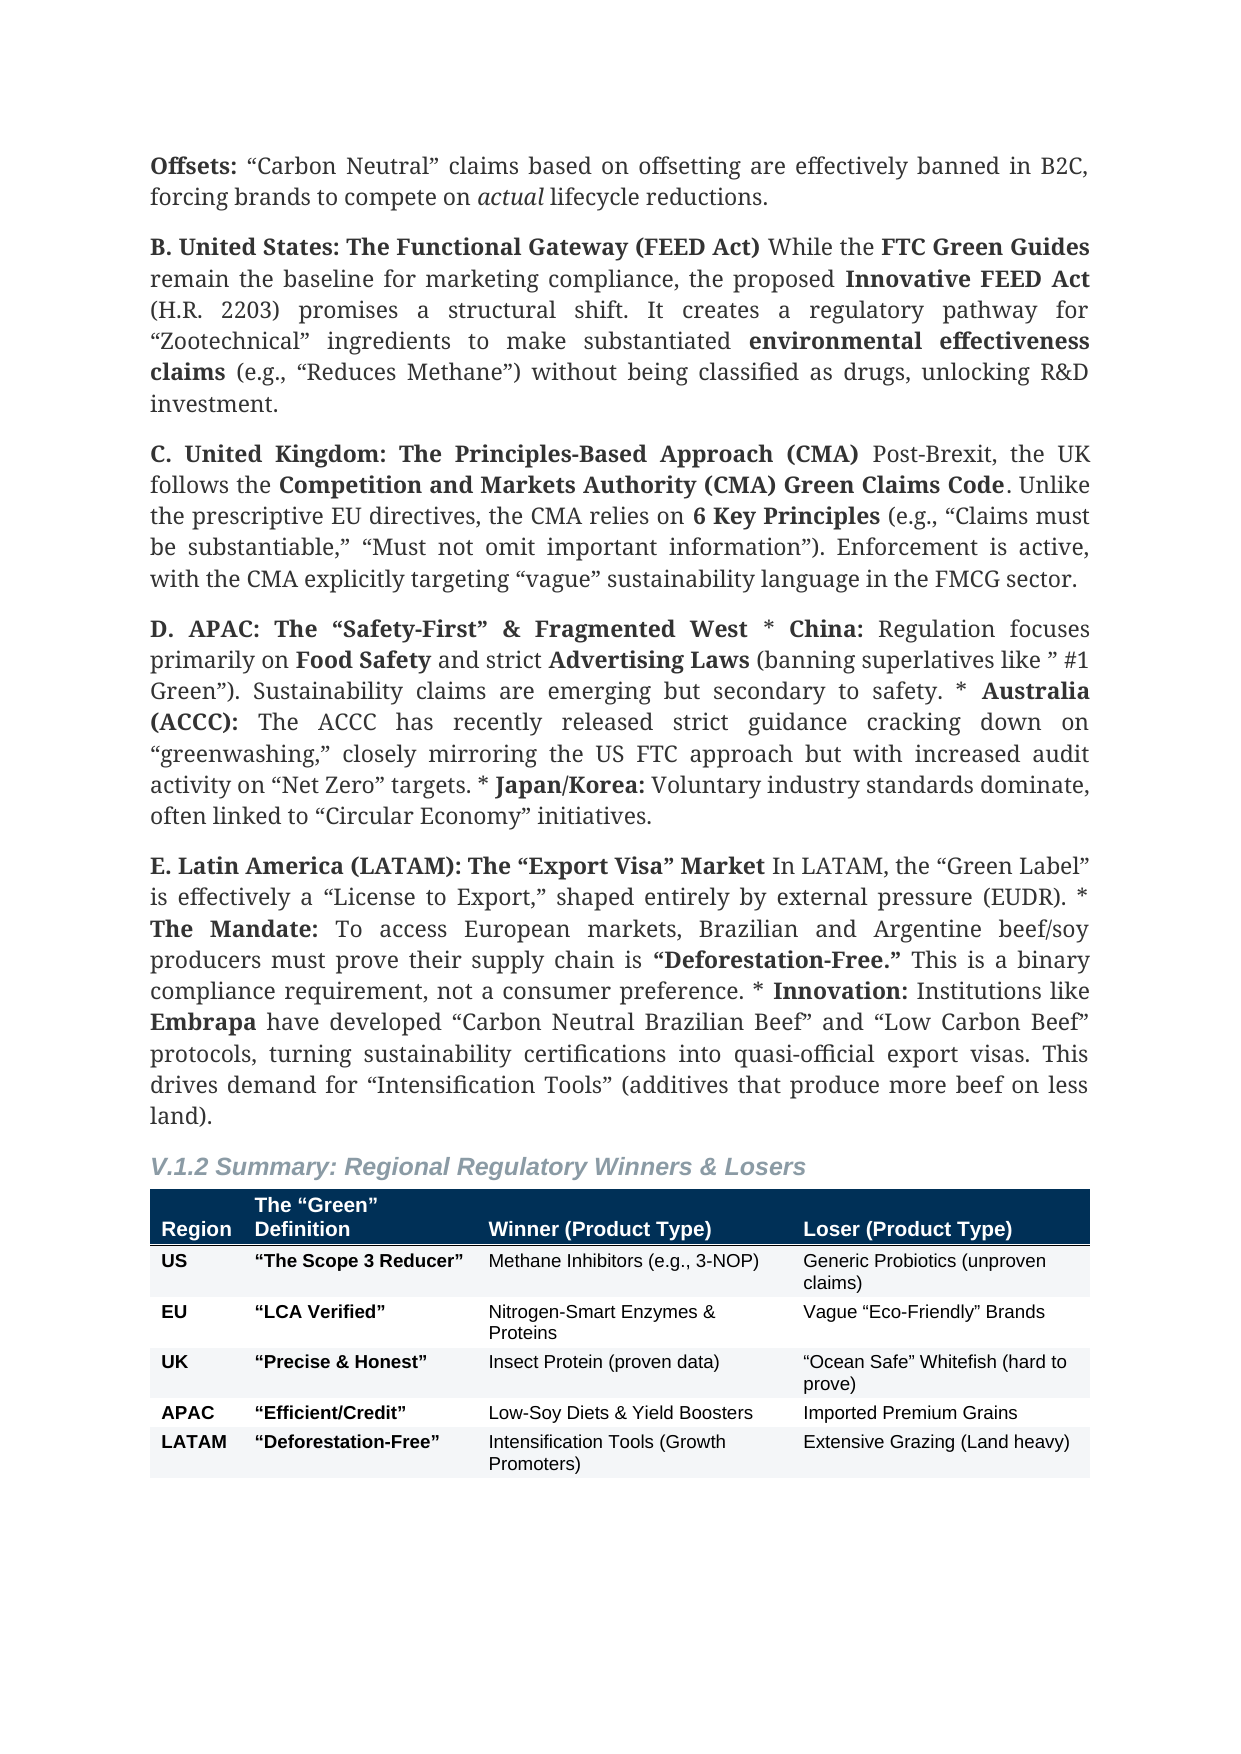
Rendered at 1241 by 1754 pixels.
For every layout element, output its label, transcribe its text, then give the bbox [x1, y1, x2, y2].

table_cell “LCA Verified” [243, 1297, 477, 1347]
table_cell LATAM [150, 1427, 243, 1478]
table_header Region [150, 1189, 243, 1244]
table_cell Imported Premium Grains [792, 1398, 1090, 1427]
table_header The “Green” Definition [243, 1189, 477, 1244]
text D. APAC: The “Safety-First” & Fragmented West * China: Regulation focuses primarily on Food Safety and strict Advertising Laws (banning superlatives like ” #1 Green”). Sustainability claims are emerging but secondary to safety. * Australia (ACCC): The ACCC has recently released strict guidance cracking down on “greenwashing,” closely mirroring the US FTC approach but with increased audit activity on “Net Zero” targets. * Japan/Korea: Voluntary industry standards dominate, often linked to “Circular Economy” initiatives. [150, 612, 1090, 831]
text C. United Kingdom: The Principles-Based Approach (CMA) Post-Brexit, the UK follows the Competition and Markets Authority (CMA) Green Claims Code. Unlike the prescriptive EU directives, the CMA relies on 6 Key Principles (e.g., “Claims must be substantiable,” “Must not omit important information”). Enforcement is active, with the CMA explicitly targeting “vague” sustainability language in the FMCG sector. [150, 437, 1090, 594]
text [150, 150, 1090, 212]
table_cell “Deforestation-Free” [243, 1427, 477, 1478]
table_cell UK [150, 1348, 243, 1398]
table_cell Vague “Eco-Friendly” Brands [792, 1297, 1090, 1347]
table_cell “Precise & Honest” [243, 1348, 477, 1398]
table_cell Extensive Grazing (Land heavy) [792, 1427, 1090, 1478]
table_cell “The Scope 3 Reducer” [243, 1246, 477, 1297]
table_cell APAC [150, 1398, 243, 1427]
table_cell EU [150, 1297, 243, 1347]
table_cell Methane Inhibitors (e.g., 3-NOP) [477, 1246, 792, 1297]
table_cell “Ocean Safe” Whitefish (hard to prove) [792, 1348, 1090, 1398]
table_cell Nitrogen-Smart Enzymes & Proteins [477, 1297, 792, 1347]
table_cell “Efficient/Credit” [243, 1398, 477, 1427]
table_cell US [150, 1246, 243, 1297]
table_cell Generic Probiotics (unproven claims) [792, 1246, 1090, 1297]
table_header Loser (Product Type) [792, 1189, 1090, 1244]
table_header Winner (Product Type) [477, 1189, 792, 1244]
text B. United States: The Functional Gateway (FEED Act) While the FTC Green Guides remain the baseline for marketing compliance, the proposed Innovative FEED Act (H.R. 2203) promises a structural shift. It creates a regulatory pathway for “Zootechnical” ingredients to make substantiated environmental effectiveness claims (e.g., “Reduces Methane”) without being classified as drugs, unlocking R&D investment. [150, 231, 1090, 419]
subtitle V.1.2 Summary: Regional Regulatory Winners & Losers [150, 1152, 1090, 1181]
table_cell Intensification Tools (Growth Promoters) [477, 1427, 792, 1478]
text E. Latin America (LATAM): The “Export Visa” Market In LATAM, the “Green Label” is effectively a “License to Export,” shaped entirely by external pressure (EUDR). * The Mandate: To access European markets, Brazilian and Argentine beef/soy producers must prove their supply chain is “Deforestation-Free.” This is a binary compliance requirement, not a consumer preference. * Innovation: Institutions like Embrapa have developed “Carbon Neutral Brazilian Beef” and “Low Carbon Beef” protocols, turning sustainability certifications into quasi-official export visas. This drives demand for “Intensification Tools” (additives that produce more beef on less land). [150, 850, 1090, 1131]
table_cell Low-Soy Diets & Yield Boosters [477, 1398, 792, 1427]
table_cell Insect Protein (proven data) [477, 1348, 792, 1398]
